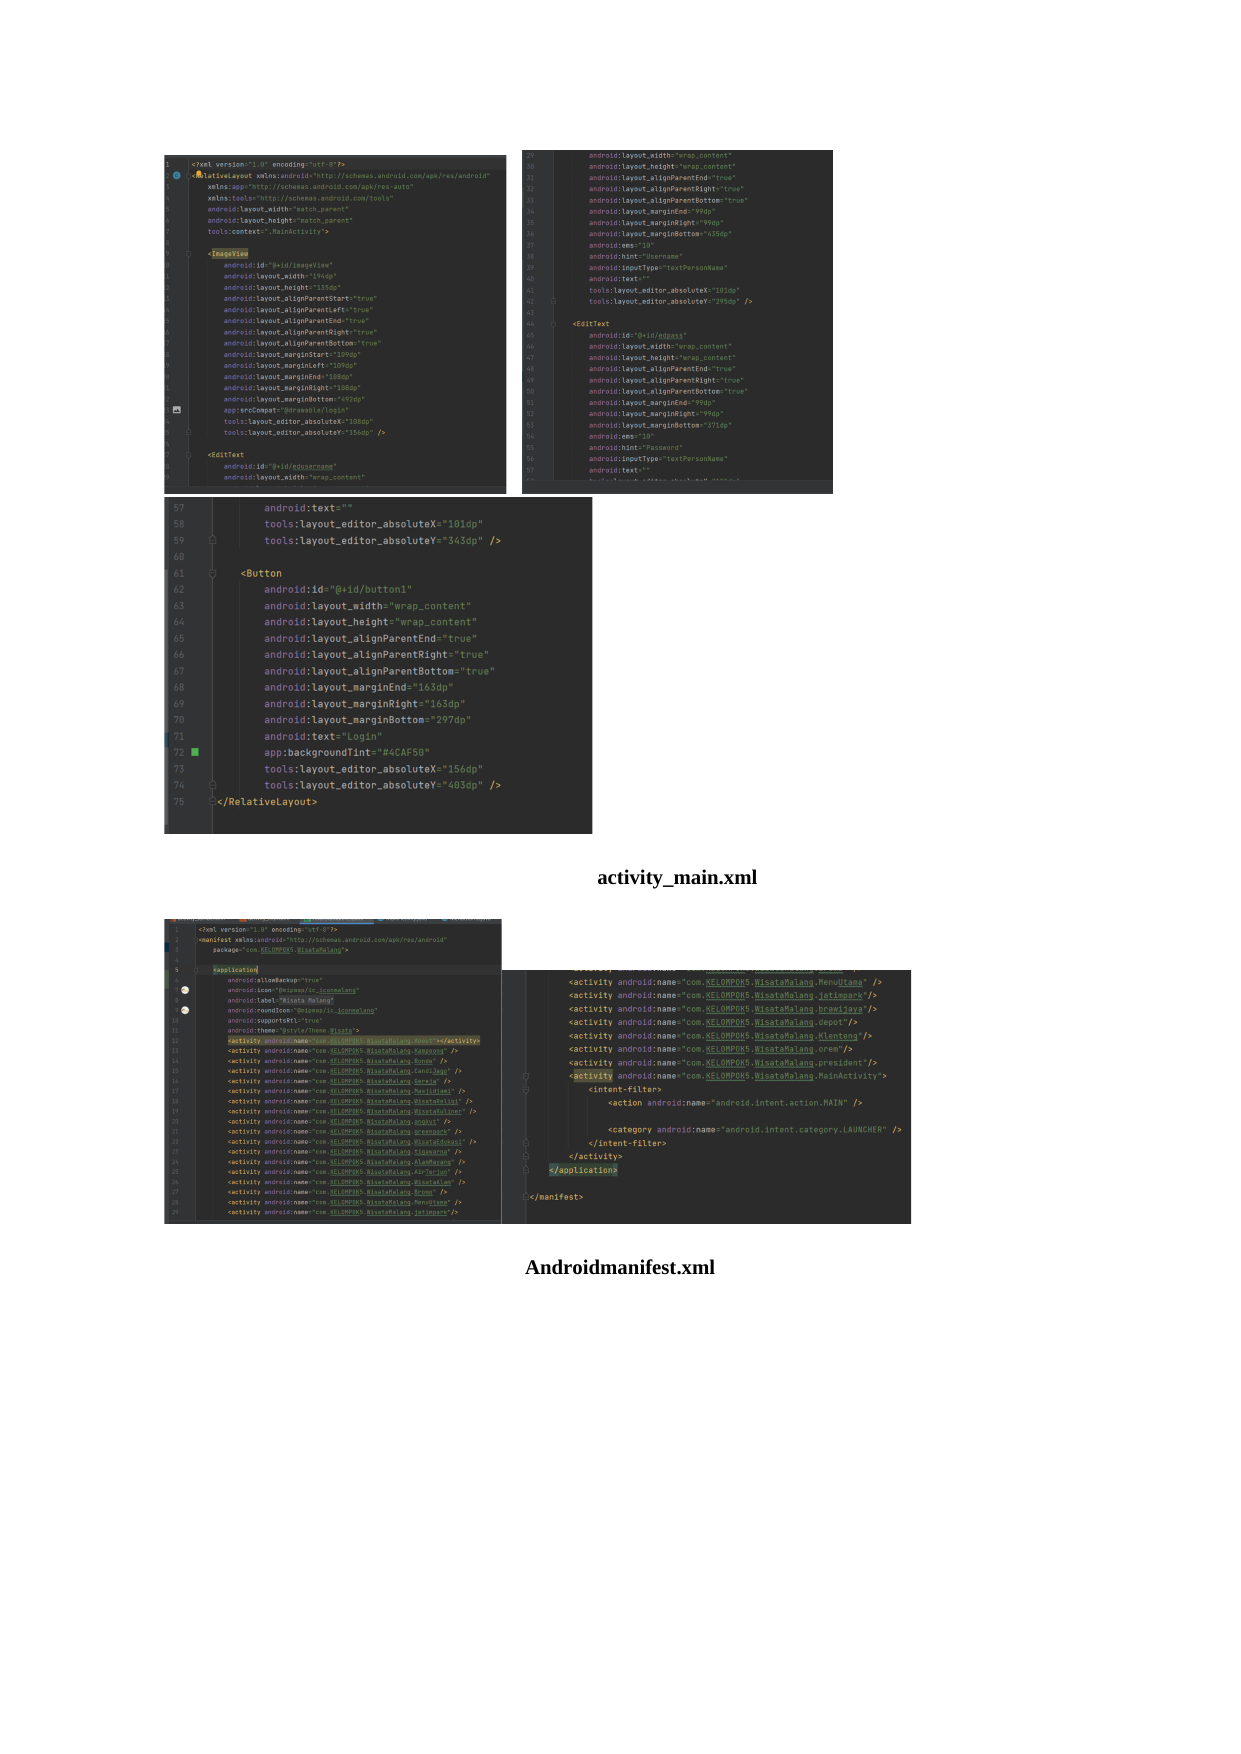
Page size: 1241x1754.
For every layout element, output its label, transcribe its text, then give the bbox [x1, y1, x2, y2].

picture [164, 497, 593, 834]
picture [164, 919, 912, 1224]
picture [522, 150, 833, 494]
picture [164, 155, 507, 494]
text Androidmanifest.xml [164, 1255, 1076, 1279]
text activity_main.xml [164, 864, 1076, 889]
